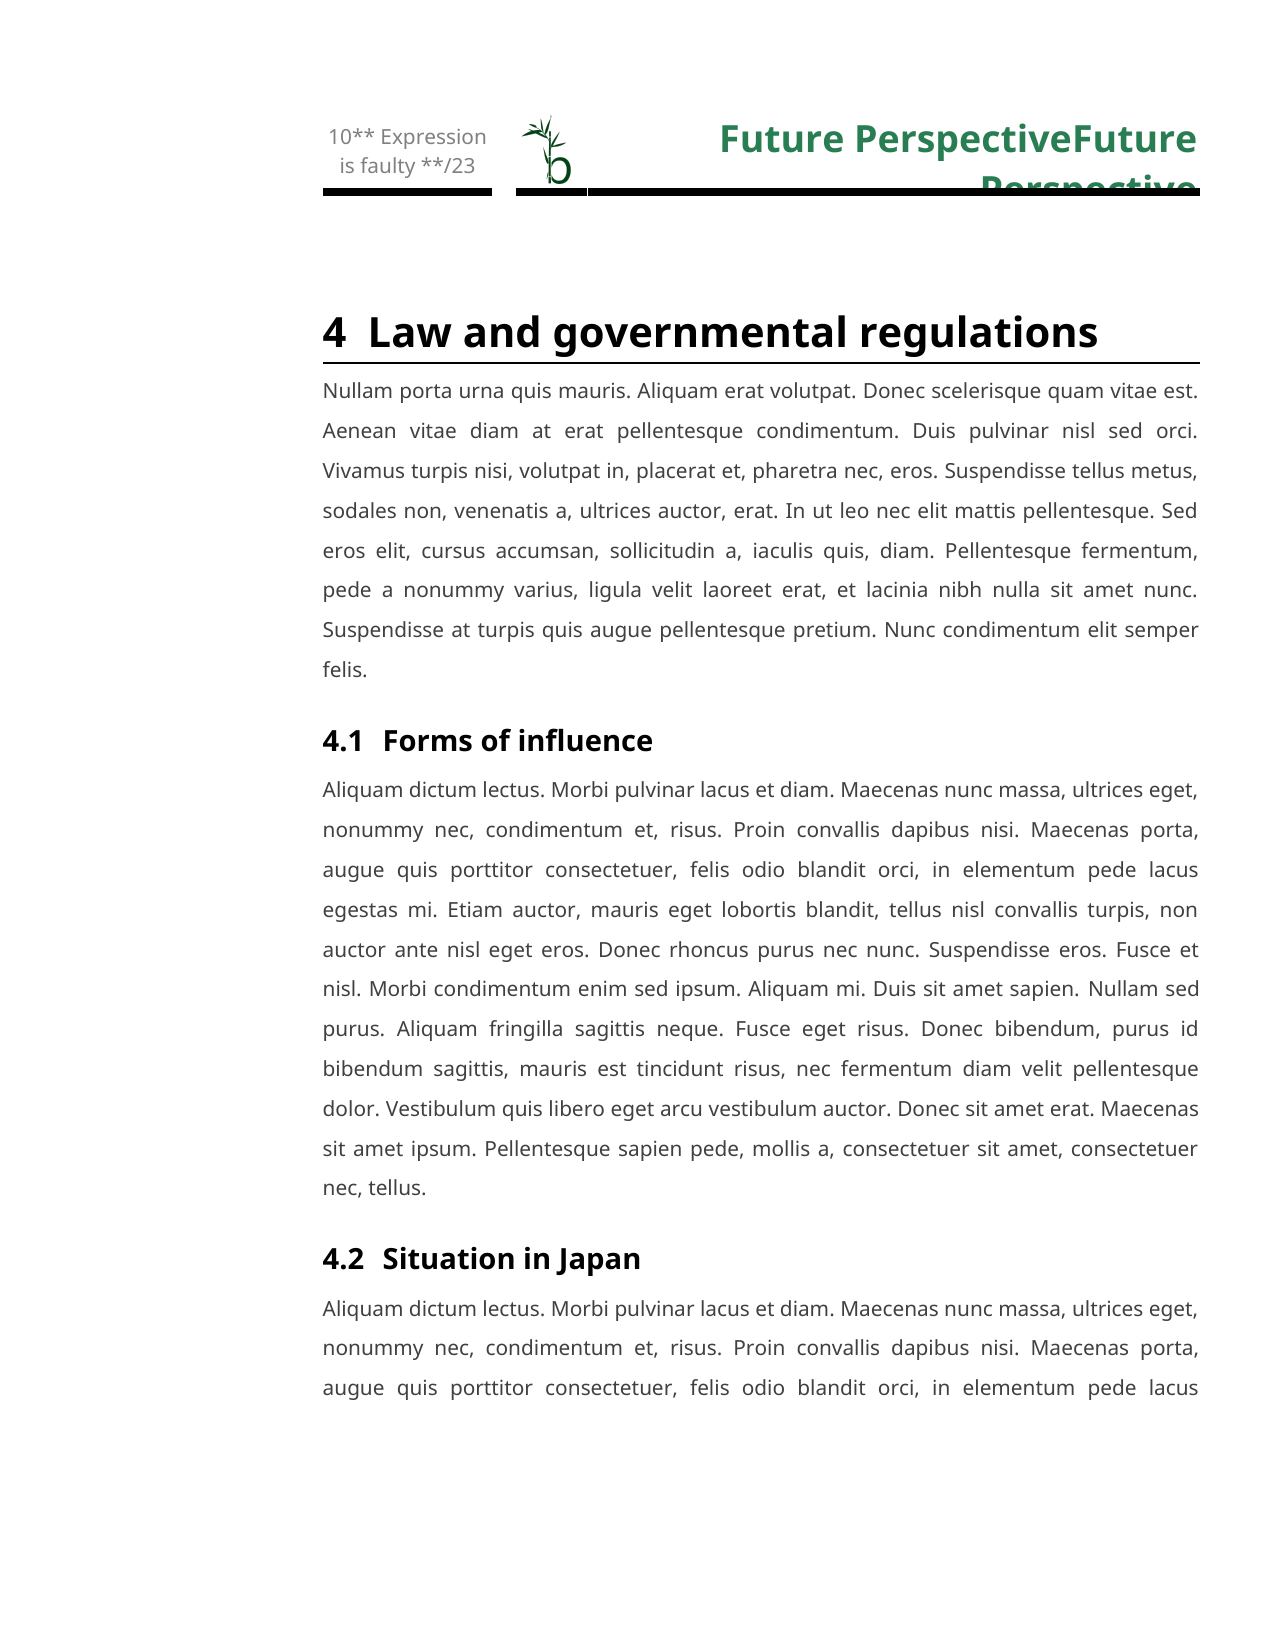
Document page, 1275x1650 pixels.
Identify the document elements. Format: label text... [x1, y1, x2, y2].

subtitle Law and governmental regulations [322, 303, 1200, 364]
subtitle Forms of influence [322, 720, 1200, 760]
text Nullam porta urna quis mauris. Aliquam erat volutpat. Donec scelerisque quam vitae est. Aenean vitae diam at erat pellentesque condimentum. Duis pulvinar nisl sed orci. Vivamus turpis nisi, volutpat in, placerat et, pharetra nec, eros. Suspendisse tellus metus, sodales non, venenatis a, ultrices auctor, erat. In ut leo nec elit mattis pellentesque. Sed eros elit, cursus accumsan, sollicitudin a, iaculis quis, diam. Pellentesque fermentum, pede a nonummy varius, ligula velit laoreet erat, et lacinia nibh nulla sit amet nunc. Suspendisse at turpis quis augue pellentesque pretium. Nunc condimentum elit semper felis. [322, 377, 1200, 684]
picture [518, 112, 574, 188]
subtitle Situation in Japan [322, 1238, 1200, 1278]
